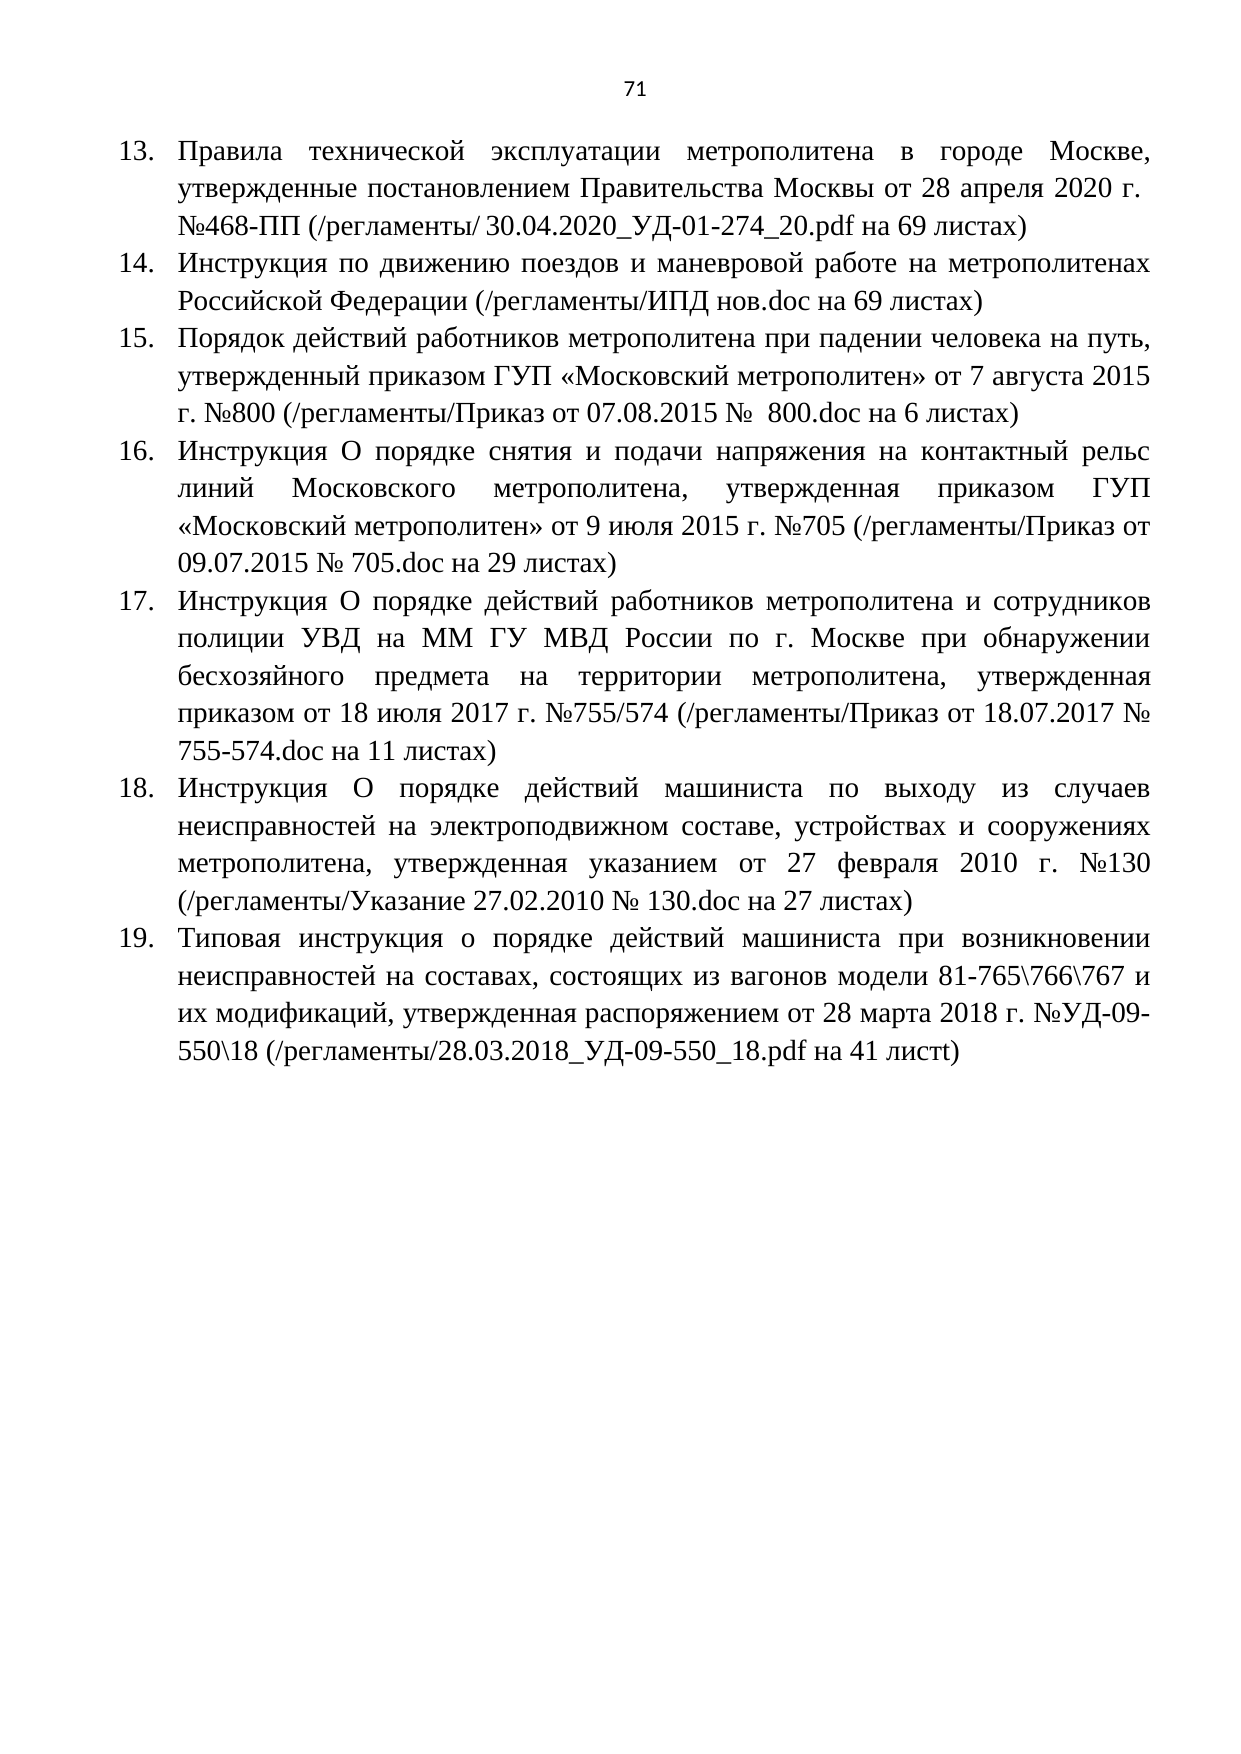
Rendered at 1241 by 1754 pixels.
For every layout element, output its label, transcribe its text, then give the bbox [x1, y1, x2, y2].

list Инструкция по движению поездов и маневровой работе на метрополитенах Российской Федерации (/регламенты/ИПД нов.doc на 69 листах) [118, 242, 1152, 317]
list Порядок действий работников метрополитена при падении человека на путь, утвержденный приказом ГУП «Московский метрополитен» от 7 августа 2015 г. №800 (/регламенты/Приказ от 07.08.2015 № 800.doc на 6 листах) [118, 317, 1152, 430]
list Инструкция О порядке снятия и подачи напряжения на контактный рельс линий Московского метрополитена, утвержденная приказом ГУП «Московский метрополитен» от 9 июля 2015 г. №705 (/регламенты/Приказ от 09.07.2015 № 705.doc на 29 листах) [118, 430, 1152, 580]
list Типовая инструкция о порядке действий машиниста при возникновении неисправностей на составах, состоящих из вагонов модели 81-765\766\767 и их модификаций, утвержденная распоряжением от 28 марта 2018 г. №УД-09-550\18 (/регламенты/28.03.2018_УД-09-550_18.pdf на 41 листt) [118, 917, 1152, 1067]
list Правила технической эксплуатации метрополитена в городе Москве, утвержденные постановлением Правительства Москвы от 28 апреля 2020 г. №468-ПП (/регламенты/ 30.04.2020_УД-01-274_20.pdf на 69 листах) [118, 130, 1152, 242]
list Инструкция О порядке действий работников метрополитена и сотрудников полиции УВД на ММ ГУ МВД России по г. Москве при обнаружении бесхозяйного предмета на территории метрополитена, утвержденная приказом от 18 июля 2017 г. №755/574 (/регламенты/Приказ от 18.07.2017 № 755-574.doc на 11 листах) [118, 580, 1152, 767]
list Инструкция О порядке действий машиниста по выходу из случаев неисправностей на электроподвижном составе, устройствах и сооружениях метрополитена, утвержденная указанием от 27 февраля 2010 г. №130 (/регламенты/Указание 27.02.2010 № 130.doc на 27 листах) [118, 767, 1152, 917]
